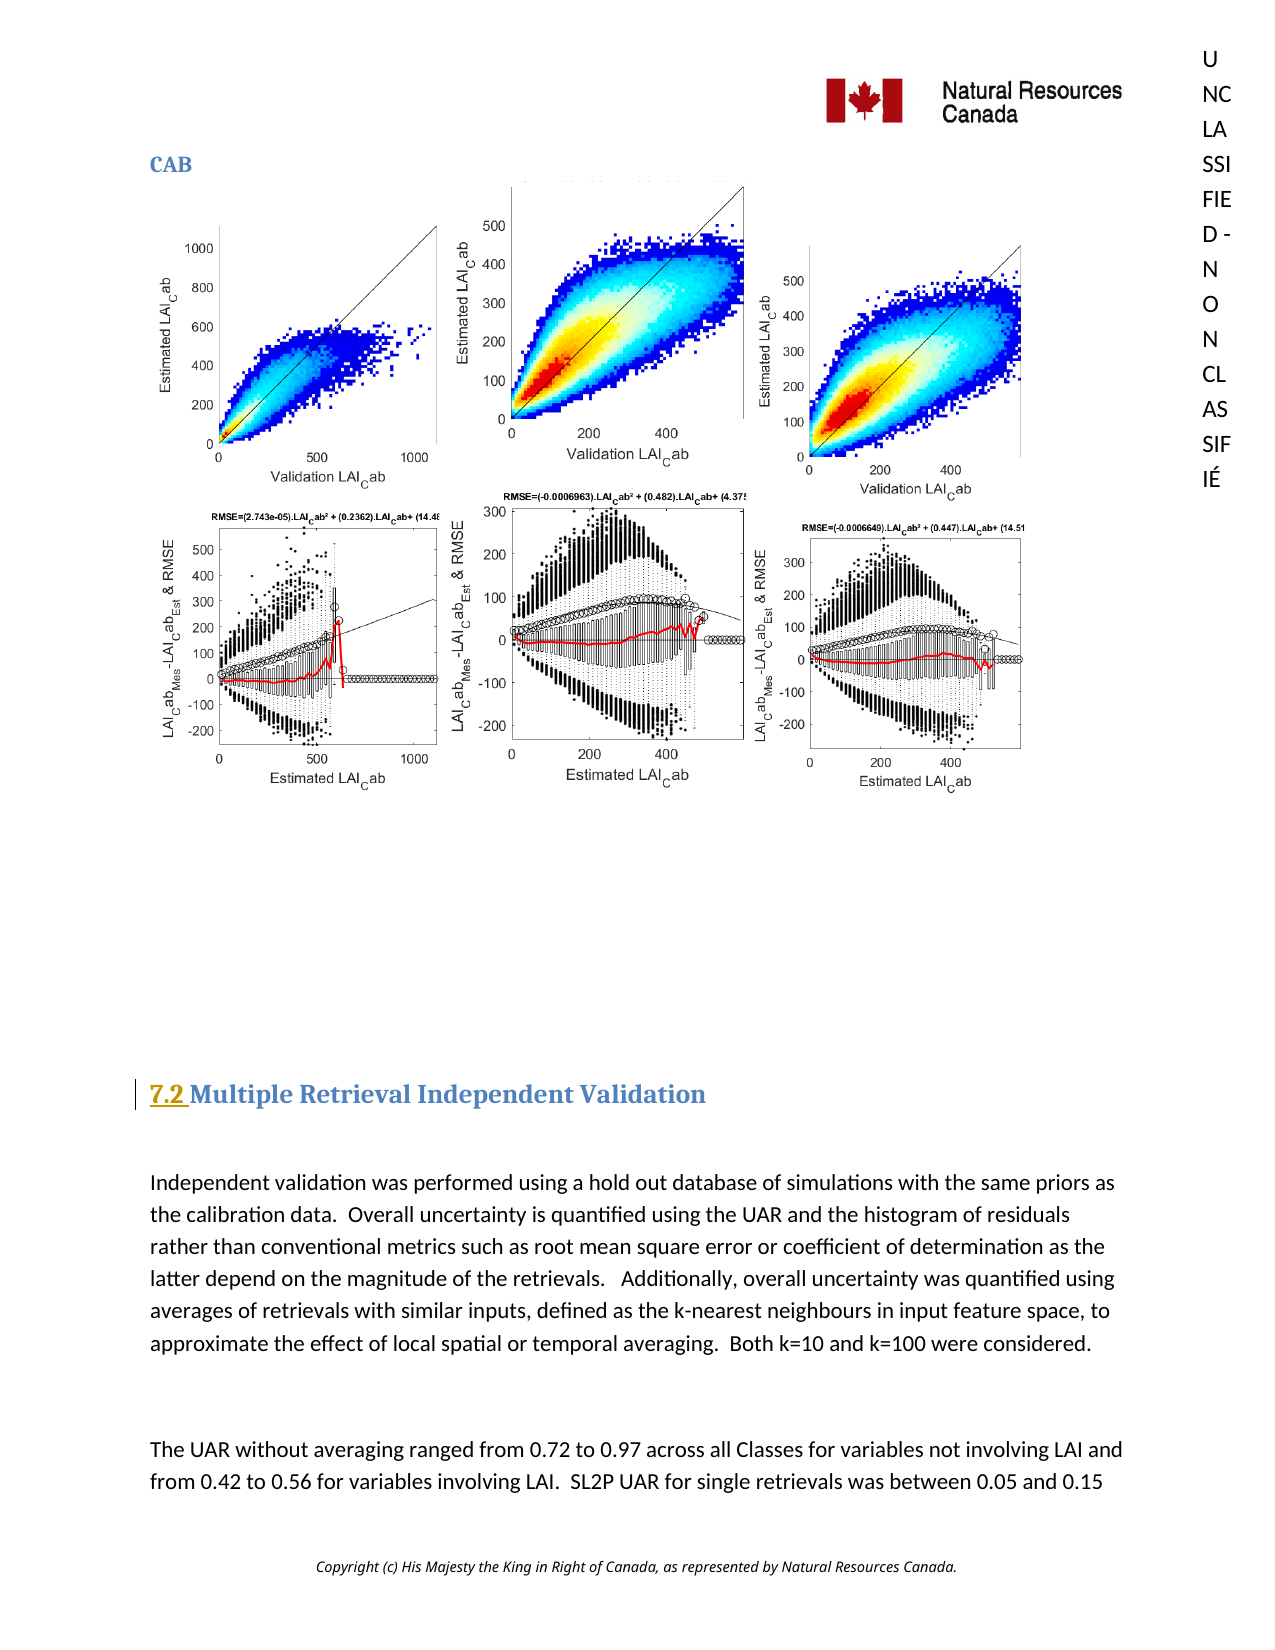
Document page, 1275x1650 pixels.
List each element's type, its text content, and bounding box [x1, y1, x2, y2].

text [150, 1435, 1125, 1495]
picture [823, 73, 1125, 127]
subtitle Multiple Retrieval Independent Validation [150, 1079, 1125, 1110]
text Independent validation was performed using a hold out database of simulations with the same priors as the calibration data. Overall uncertainty is quantified using the UAR and the histogram of residuals rather than conventional metrics such as root mean square error or coefficient of determination as the latter depend on the magnitude of the retrievals. Additionally, overall uncertainty was quantified using averages of retrievals with similar inputs, defined as the k-nearest neighbours in input feature space, to approximate the effect of local spatial or temporal averaging. Both k=10 and k=100 were considered. [150, 1168, 1125, 1357]
picture [150, 181, 1025, 799]
subtitle CAB [150, 152, 1125, 178]
